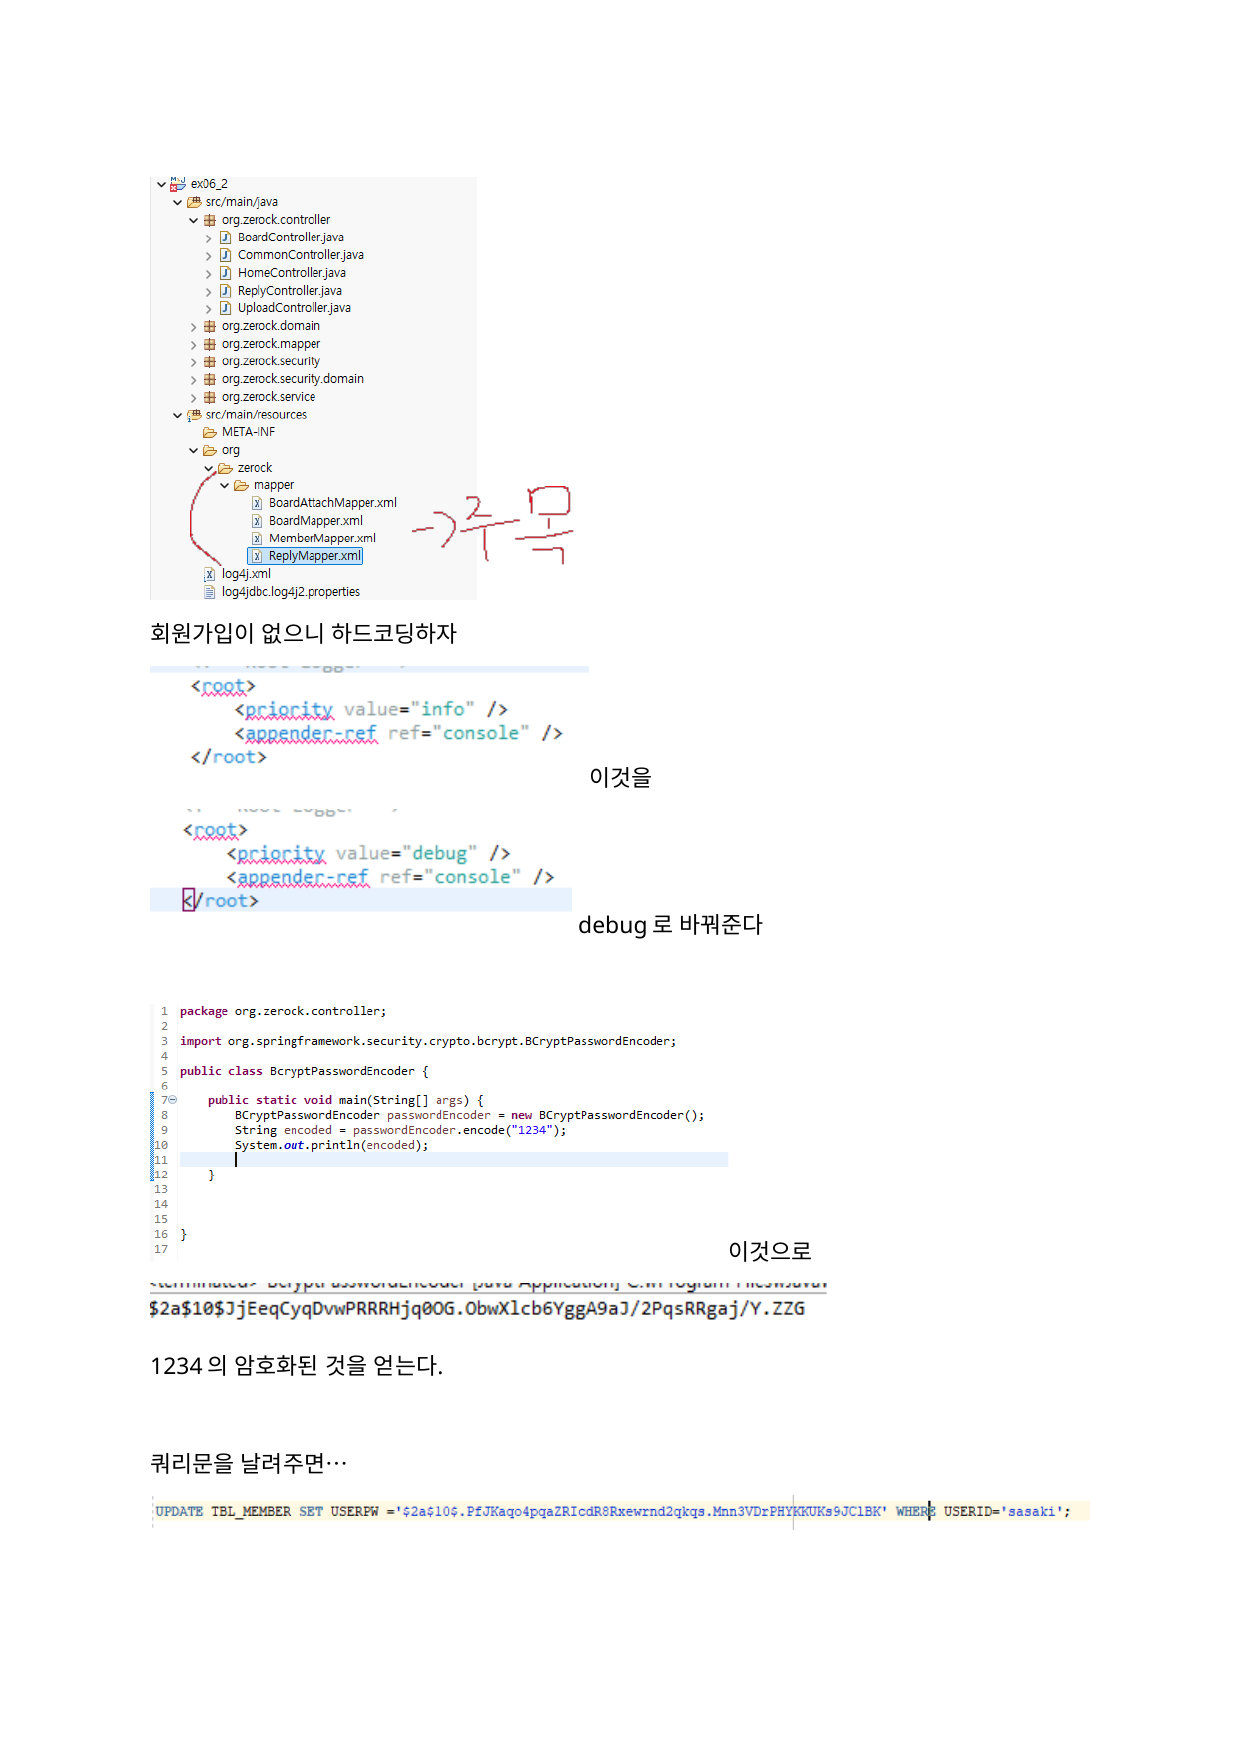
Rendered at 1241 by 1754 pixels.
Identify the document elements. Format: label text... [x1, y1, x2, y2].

text 회원가입이 없으니 하드코딩하자 [150, 616, 1090, 649]
picture [150, 1495, 1091, 1530]
picture [150, 809, 572, 934]
picture [150, 1283, 827, 1331]
text 쿼리문을 날려주면… [150, 1445, 1090, 1479]
text 1234의 암호화된 것을 얻는다. [150, 1347, 1090, 1381]
picture [150, 1004, 729, 1261]
picture [150, 666, 590, 787]
picture [150, 177, 575, 600]
